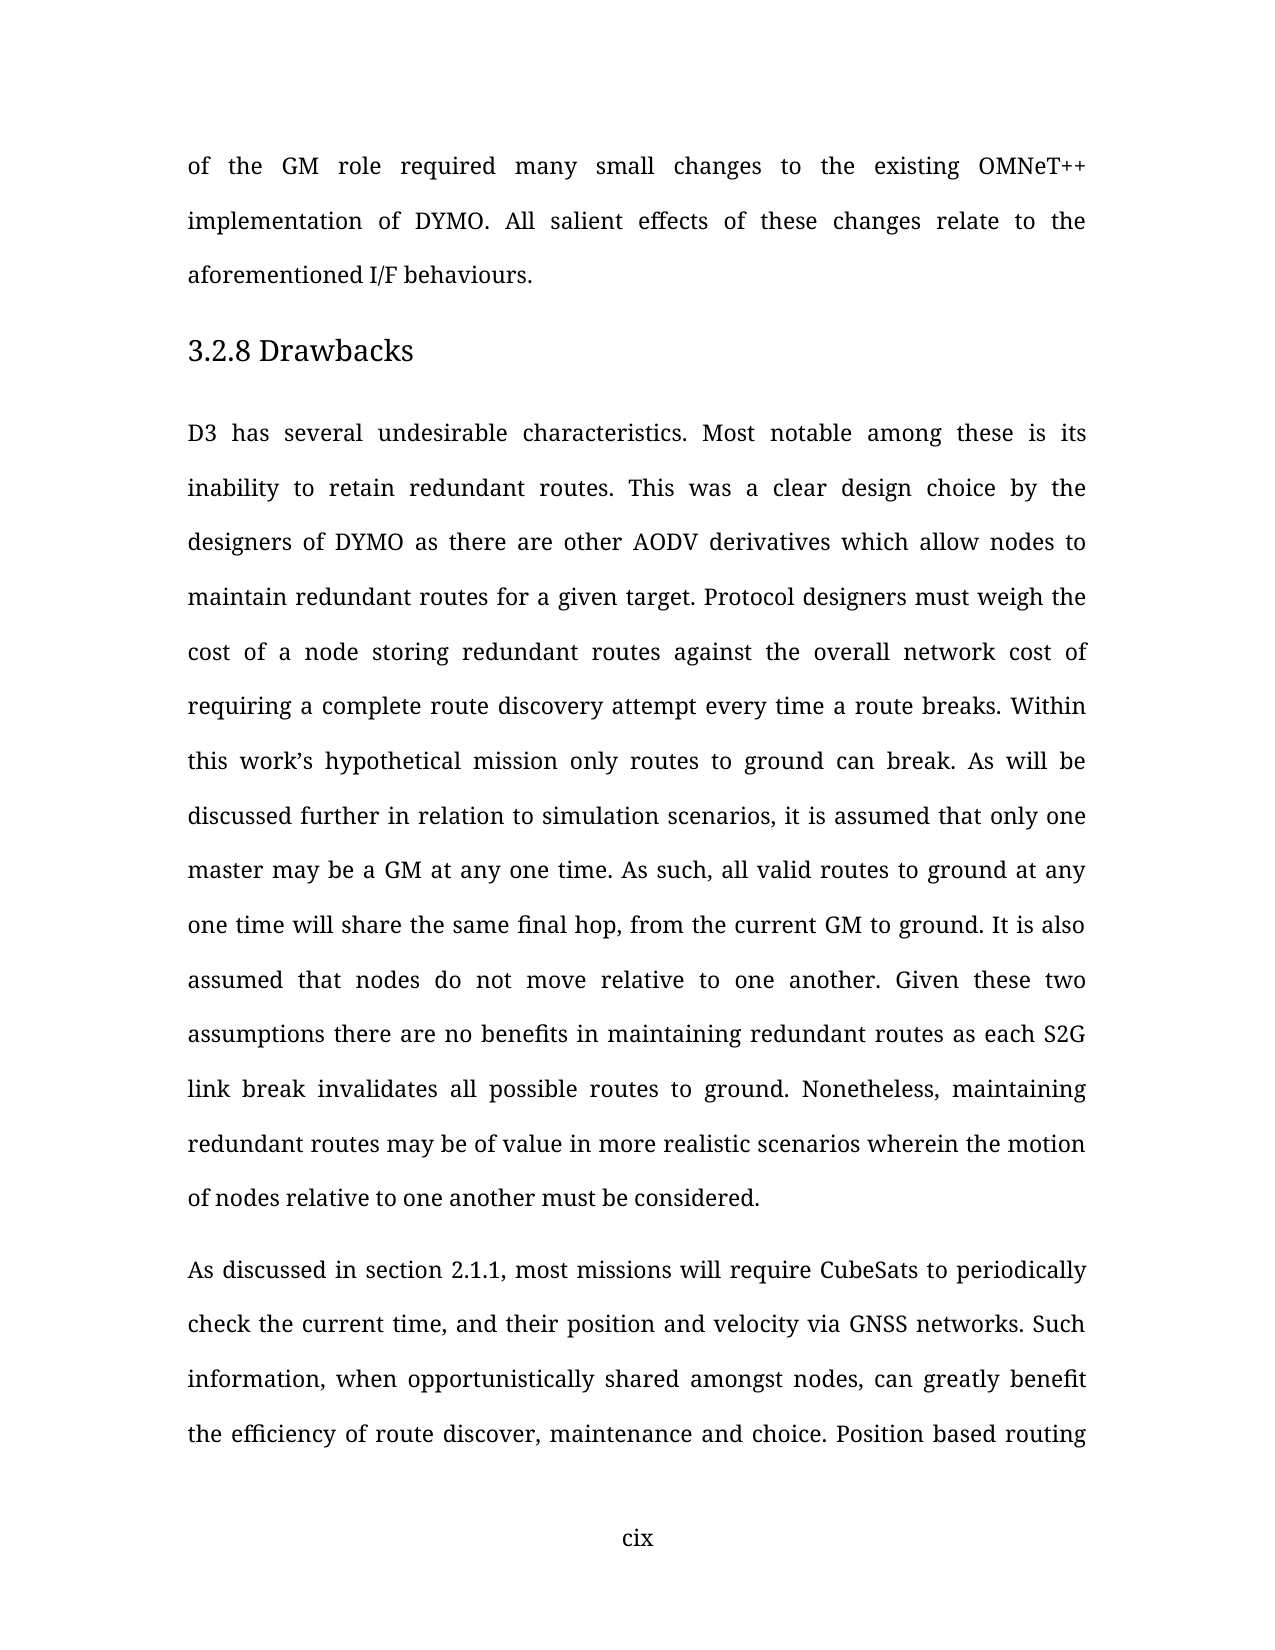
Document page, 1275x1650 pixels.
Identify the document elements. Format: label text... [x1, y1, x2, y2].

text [187, 150, 1087, 291]
subtitle Drawbacks [187, 331, 1087, 370]
text D3 has several undesirable characteristics. Most notable among these is its inability to retain redundant routes. This was a clear design choice by the designers of DYMO as there are other AODV derivatives which allow nodes to maintain redundant routes for a given target. Protocol designers must weigh the cost of a node storing redundant routes against the overall network cost of requiring a complete route discovery attempt every time a route breaks. Within this work’s hypothetical mission only routes to ground can break. As will be discussed further in relation to simulation scenarios, it is assumed that only one master may be a GM at any one time. As such, all valid routes to ground at any one time will share the same final hop, from the current GM to ground. It is also assumed that nodes do not move relative to one another. Given these two assumptions there are no benefits in maintaining redundant routes as each S2G link break invalidates all possible routes to ground. Nonetheless, maintaining redundant routes may be of value in more realistic scenarios wherein the motion of nodes relative to one another must be considered. [187, 417, 1087, 1214]
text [187, 1254, 1087, 1449]
